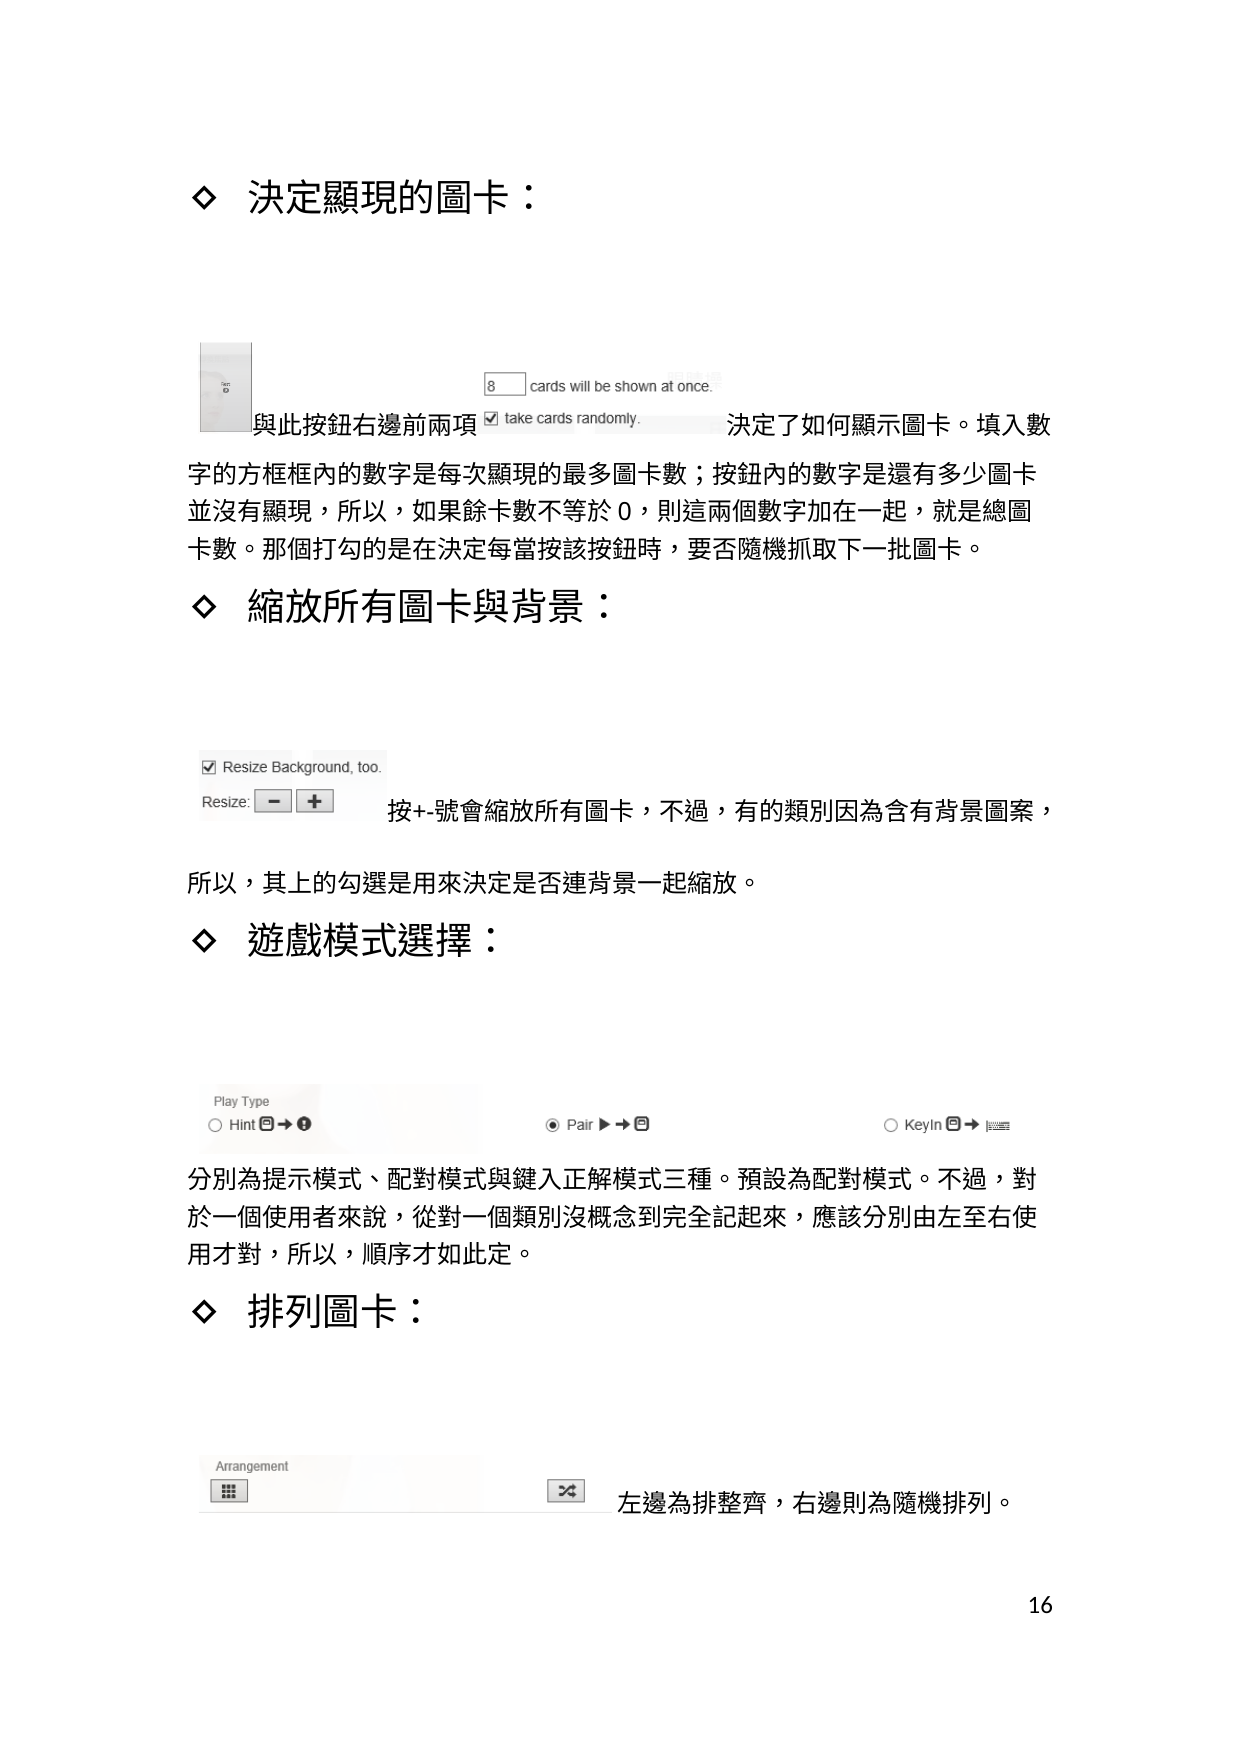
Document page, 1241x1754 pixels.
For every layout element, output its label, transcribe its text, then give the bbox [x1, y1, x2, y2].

picture [198, 750, 387, 821]
picture [477, 367, 727, 434]
text 與此按鈕右邊前兩項決定了如何顯示圖卡。填入數字的方框框內的數字是每次顯現的最多圖卡數；按鈕內的數字是還有多少圖卡並沒有顯現，所以，如果餘卡數不等於0，則這兩個數字加在一起，就是總圖卡數。那個打勾的是在決定每當按該按鈕時，要否隨機抓取下一批圖卡。 [187, 341, 1053, 566]
picture [198, 1084, 1045, 1154]
subtitle 排列圖卡： [187, 1272, 1053, 1347]
subtitle 縮放所有圖卡與背景： [187, 566, 1053, 641]
subtitle 決定顯現的圖卡： [187, 157, 1053, 232]
picture [198, 1455, 612, 1513]
subtitle 遊戲模式選擇： [187, 900, 1053, 975]
text 分別為提示模式、配對模式與鍵入正解模式三種。預設為配對模式。不過，對於一個使用者來說，從對一個類別沒概念到完全記起來，應該分別由左至右使用才對，所以，順序才如此定。 [187, 1159, 1053, 1272]
picture [198, 341, 253, 434]
text 按+-號會縮放所有圖卡，不過，有的類別因為含有背景圖案，所以，其上的勾選是用來決定是否連背景一起縮放。 [187, 750, 1053, 900]
